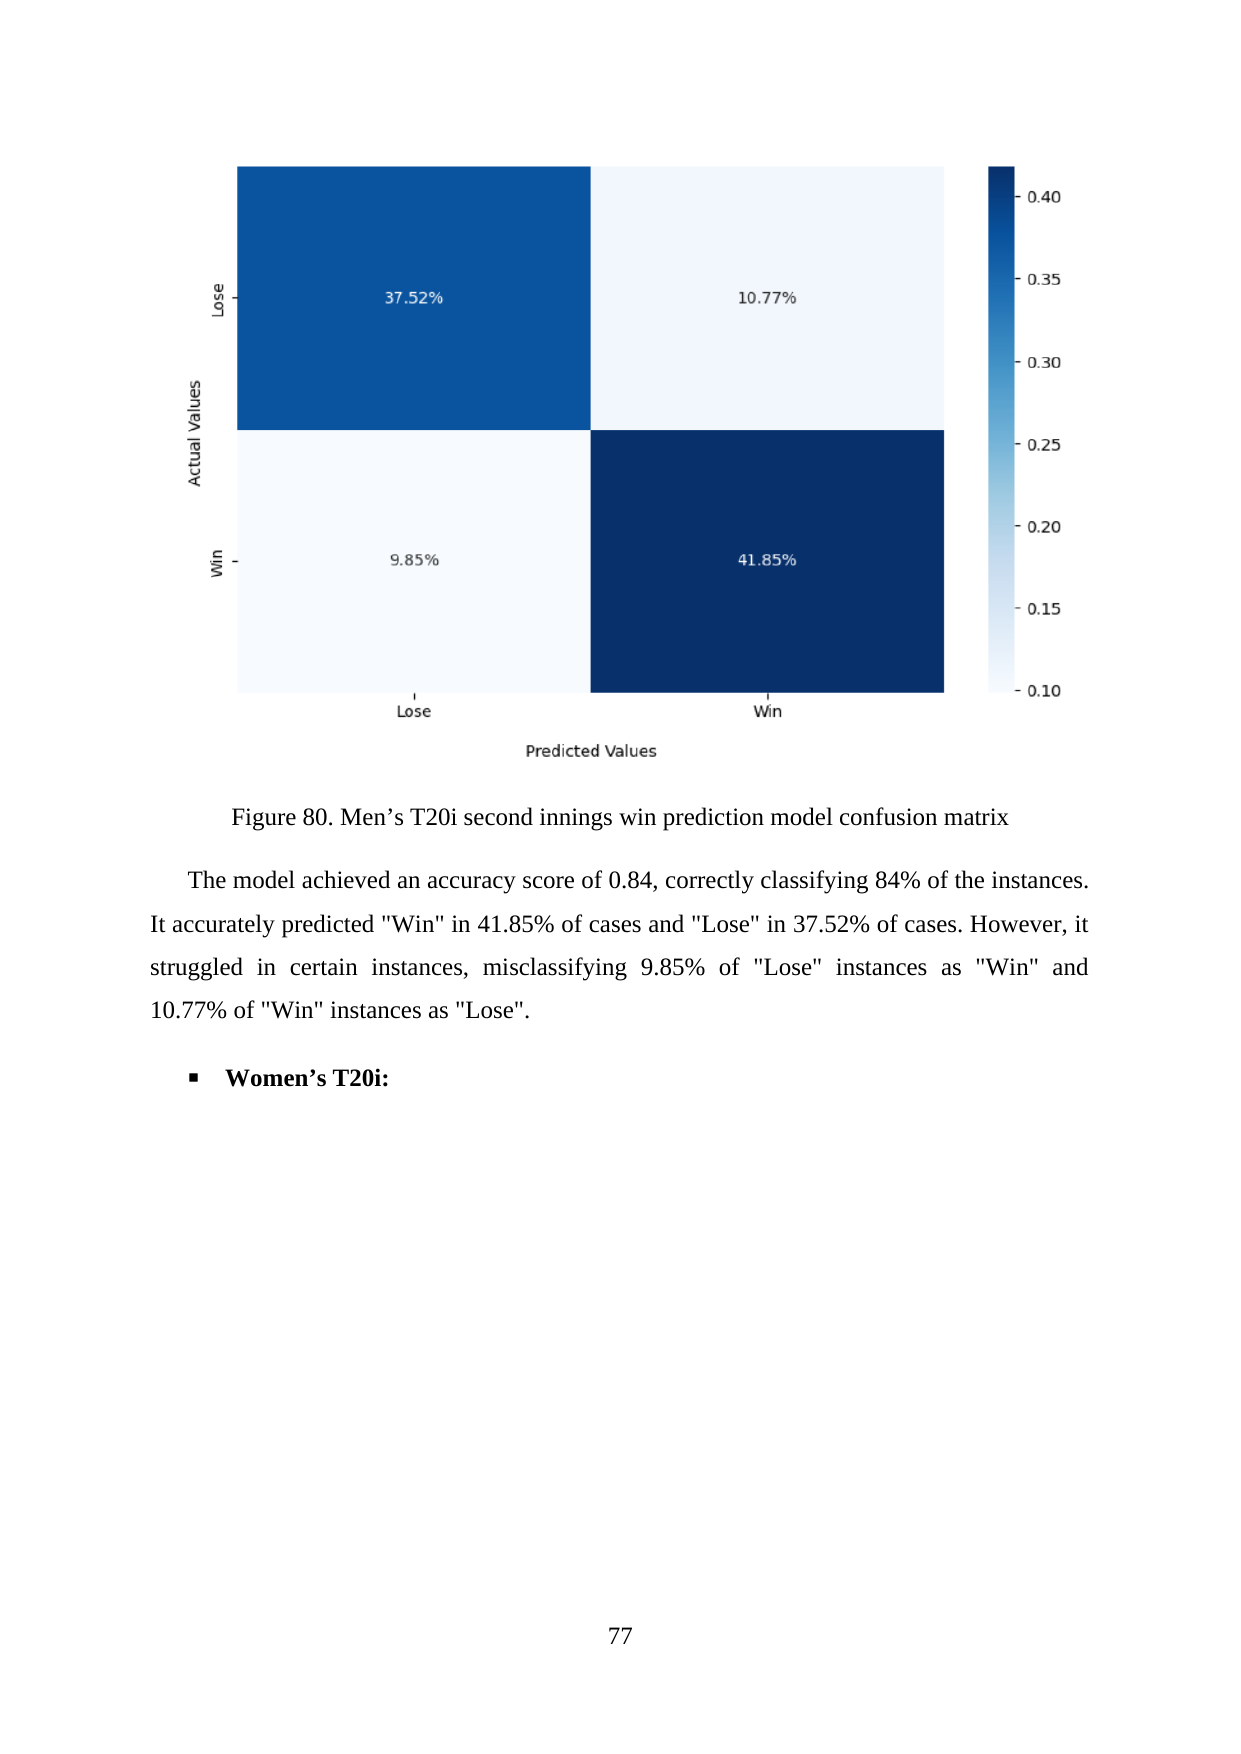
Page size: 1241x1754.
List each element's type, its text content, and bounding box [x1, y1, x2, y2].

table_header [139, 150, 1102, 777]
text Figure 80. Men’s T20i second innings win prediction model confusion matrix [150, 802, 1090, 830]
picture [170, 150, 1071, 764]
text The model achieved an accuracy score of 0.84, correctly classifying 84% of the instances. It accurately predicted "Win" in 41.85% of cases and "Lose" in 37.52% of cases. However, it struggled in certain instances, misclassifying 9.85% of "Lose" instances as "Win" and 10.77% of "Win" instances as "Lose". [150, 866, 1090, 1024]
list Women’s T20i: [187, 1063, 1090, 1092]
